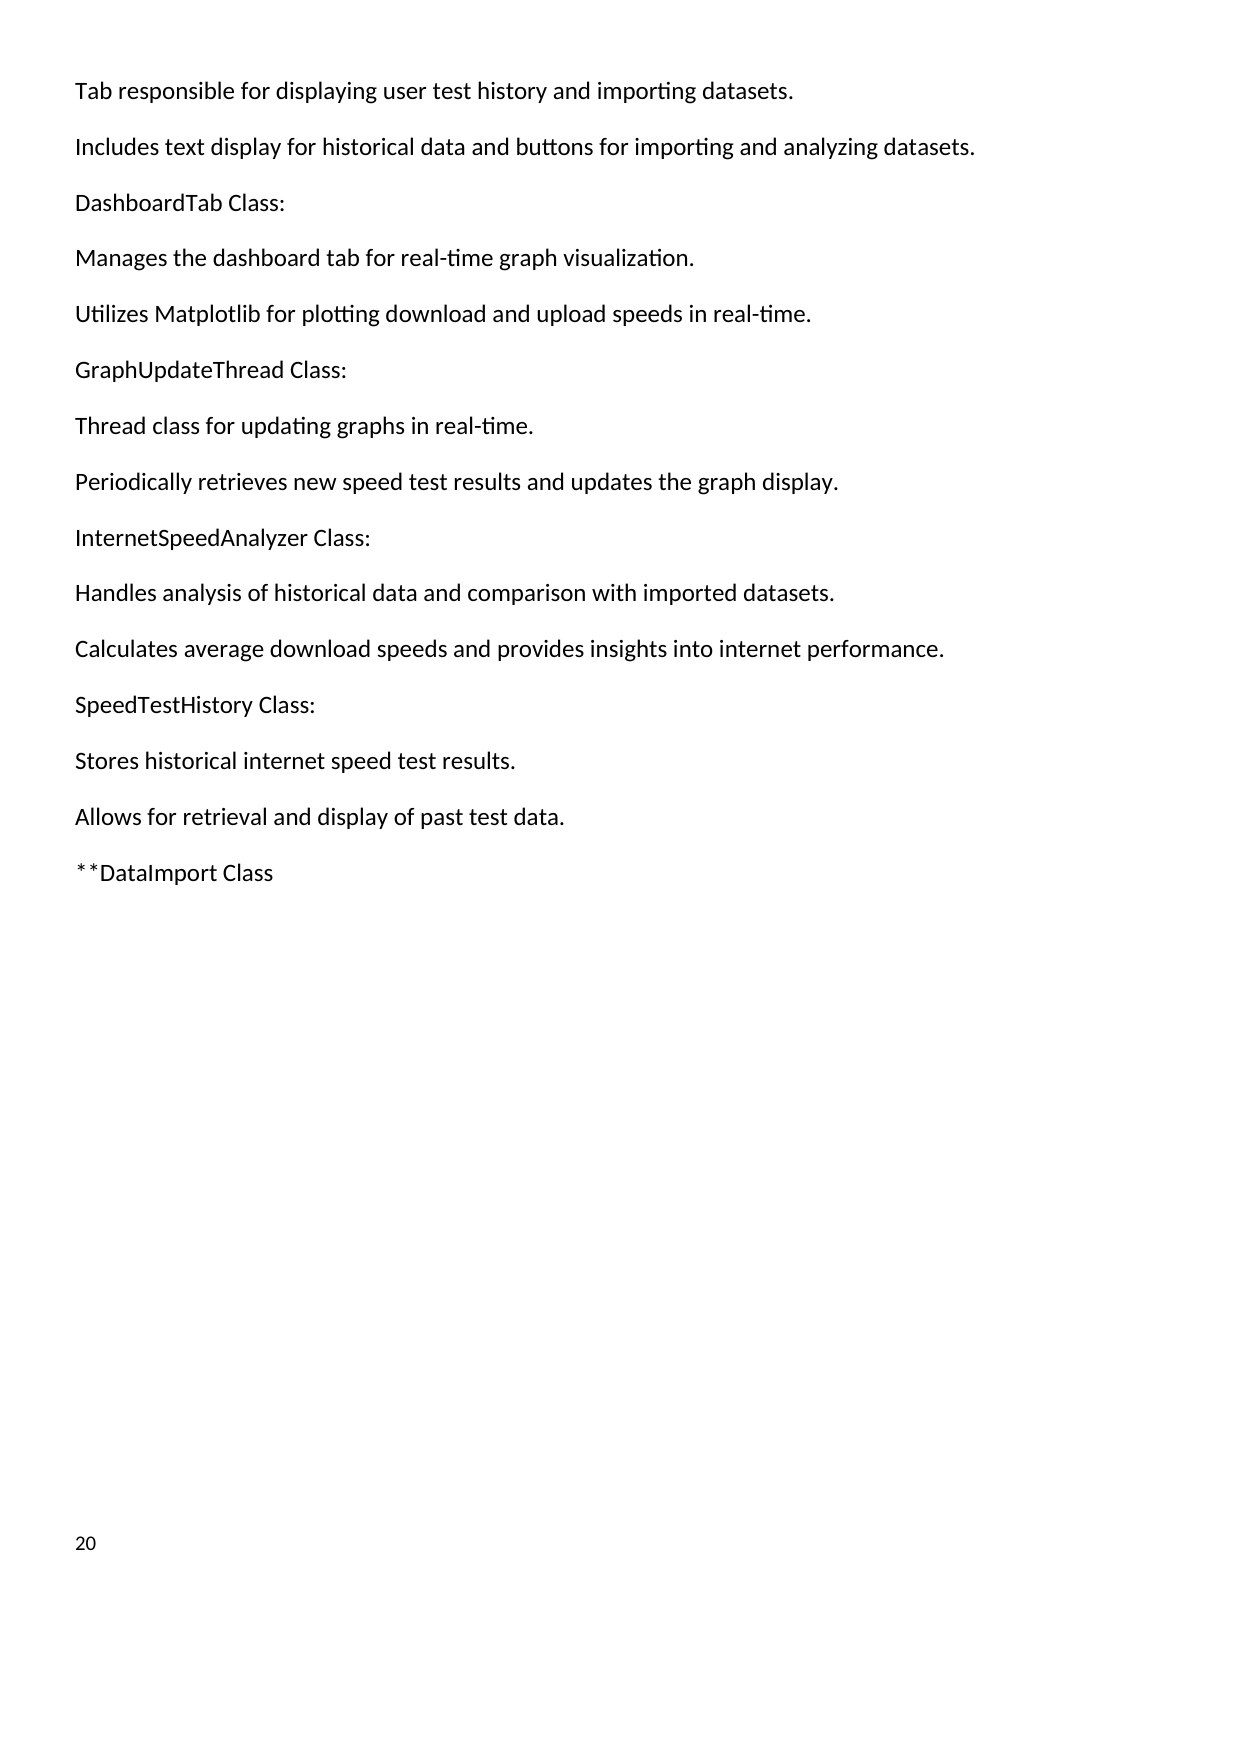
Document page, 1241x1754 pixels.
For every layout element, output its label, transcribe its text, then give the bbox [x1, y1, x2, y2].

text Tab responsible for displaying user test history and importing datasets. [75, 75, 1165, 106]
text **DataImport Class [75, 857, 1165, 887]
text Periodically retrieves new speed test results and updates the graph display. [75, 466, 1165, 496]
text Handles analysis of historical data and comparison with imported datasets. [75, 577, 1165, 608]
text Utilizes Matplotlib for plotting download and upload speeds in real-time. [75, 298, 1165, 329]
text Calculates average download speeds and provides insights into internet performance. [75, 633, 1165, 664]
text GraphUpdateThread Class: [75, 354, 1165, 385]
text DashboardTab Class: [75, 187, 1165, 217]
text InternetSpeedAnalyzer Class: [75, 522, 1165, 552]
text Stores historical internet speed test results. [75, 745, 1165, 776]
text Includes text display for historical data and buttons for importing and analyzing datasets. [75, 131, 1165, 161]
text Manages the dashboard tab for real-time graph visualization. [75, 242, 1165, 273]
text Thread class for updating graphs in real-time. [75, 410, 1165, 441]
text SpeedTestHistory Class: [75, 689, 1165, 720]
text Allows for retrieval and display of past test data. [75, 801, 1165, 831]
